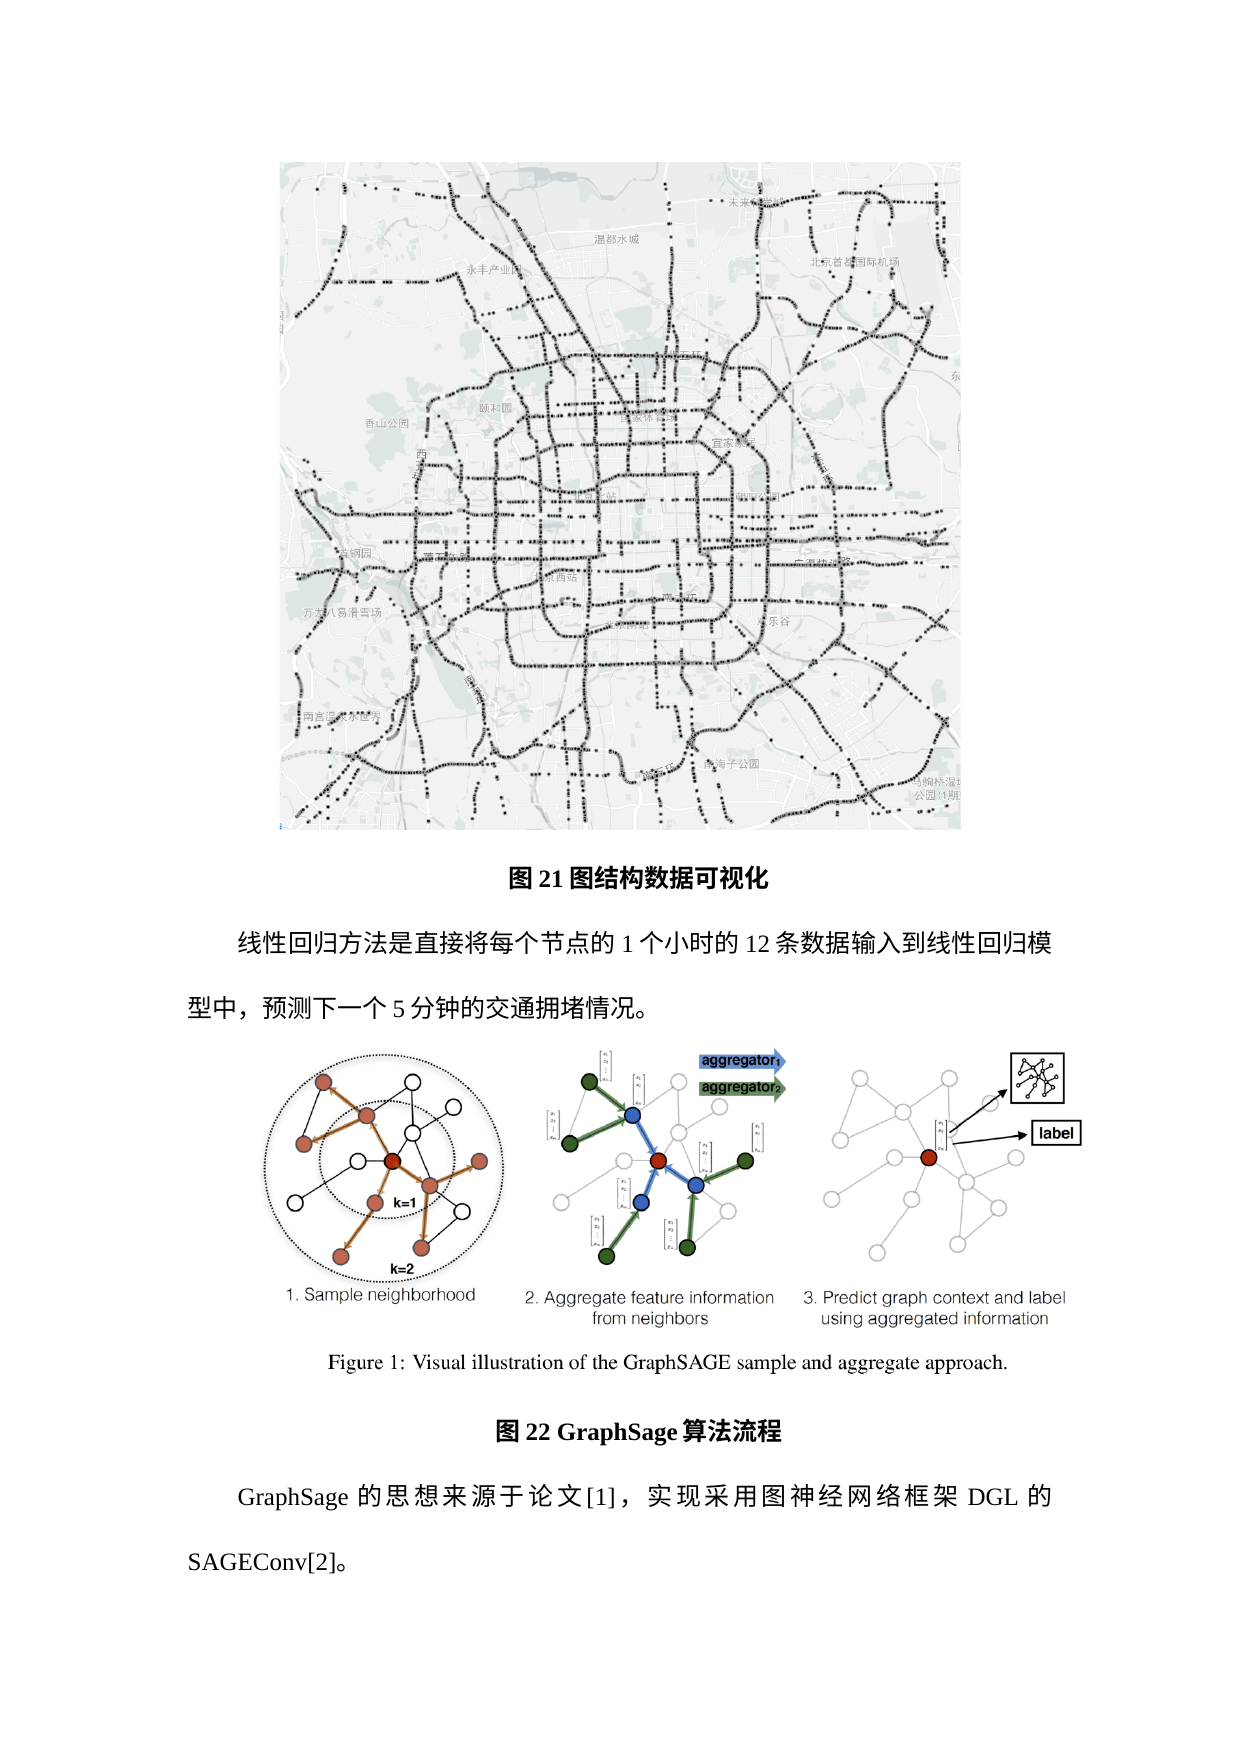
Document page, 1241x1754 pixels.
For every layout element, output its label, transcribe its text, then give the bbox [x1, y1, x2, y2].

text GraphSage的思想来源于论文[1]，实现采用图神经网络框架DGL的SAGEConv[2]。 [187, 1462, 1053, 1592]
text 图21 图结构数据可视化 [187, 844, 1053, 909]
picture [279, 162, 961, 830]
text 图22 GraphSage算法流程 [187, 1397, 1053, 1462]
picture [237, 1039, 1103, 1381]
text 线性回归方法是直接将每个节点的1个小时的12条数据输入到线性回归模型中，预测下一个5分钟的交通拥堵情况。 [187, 909, 1053, 1039]
